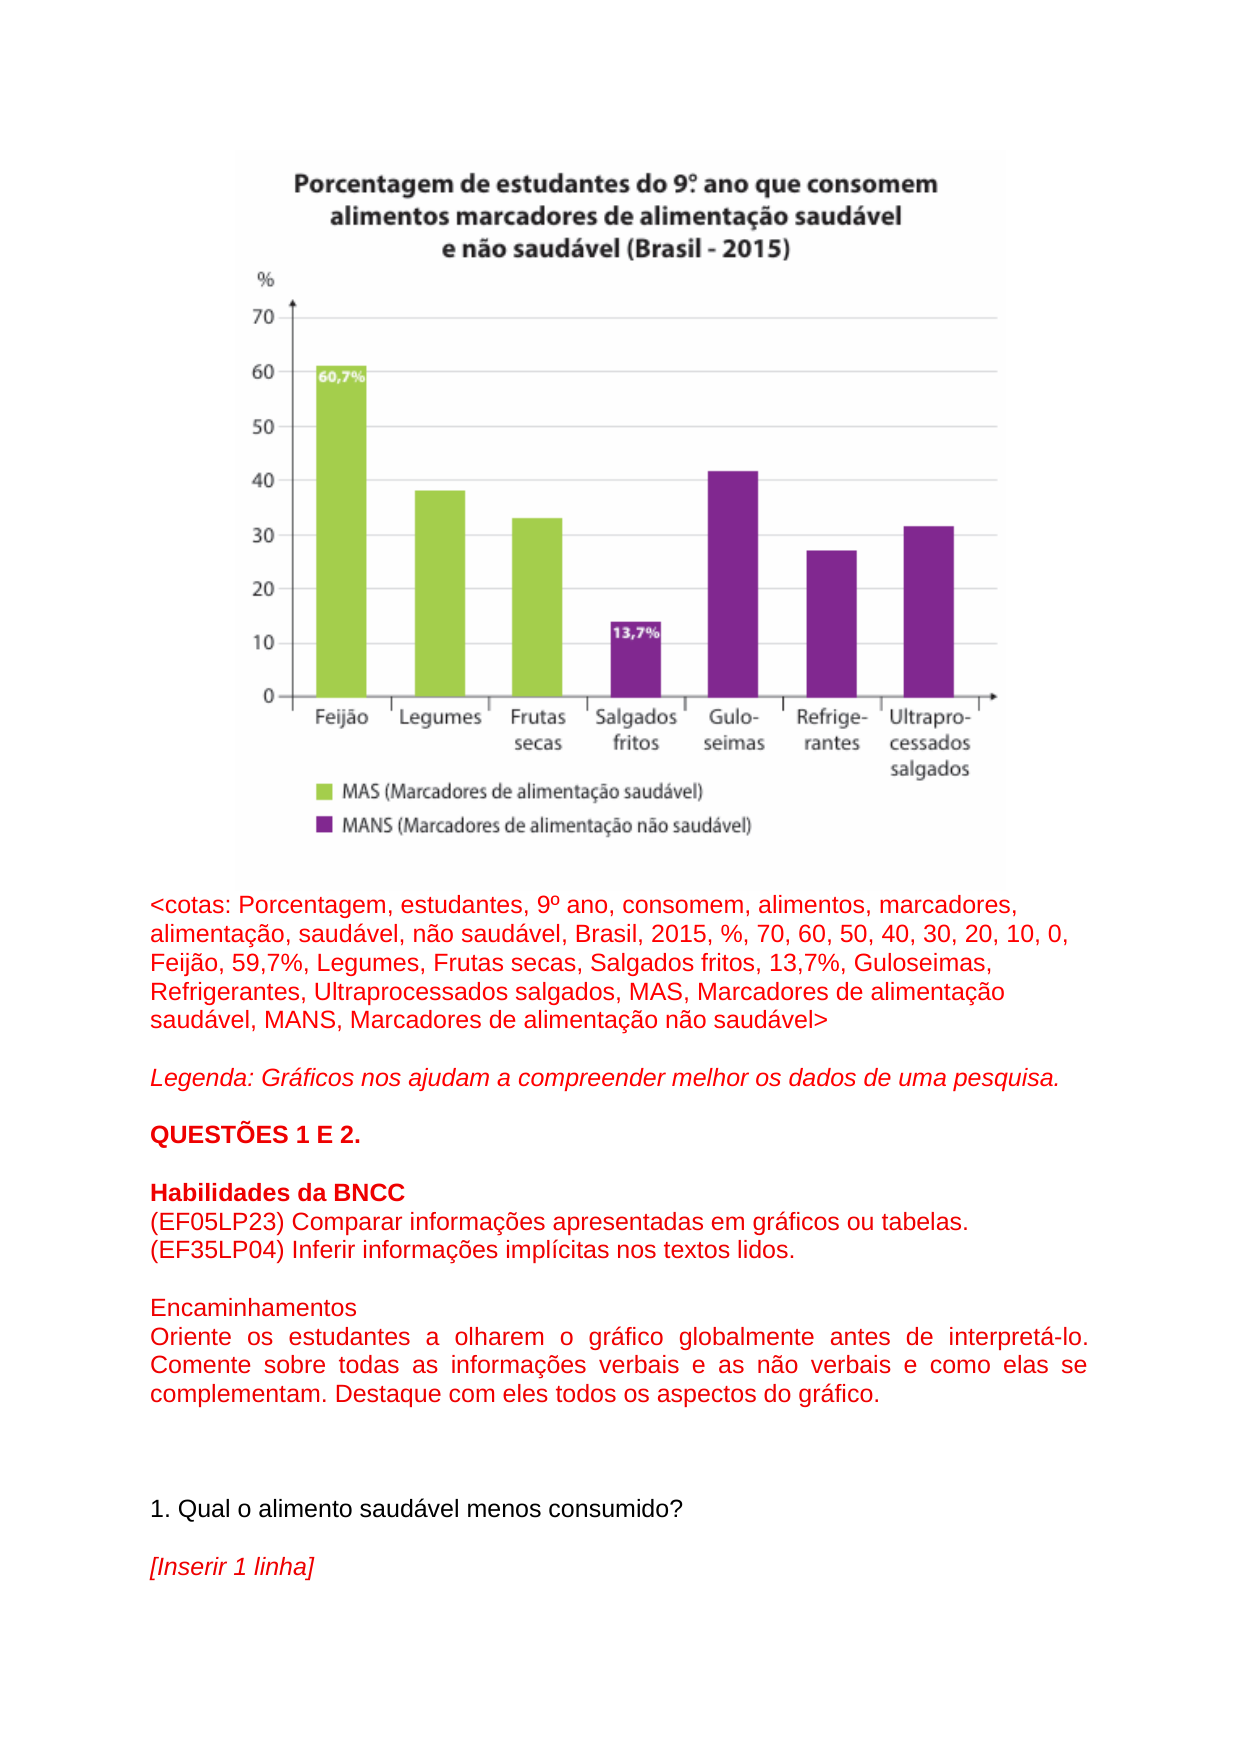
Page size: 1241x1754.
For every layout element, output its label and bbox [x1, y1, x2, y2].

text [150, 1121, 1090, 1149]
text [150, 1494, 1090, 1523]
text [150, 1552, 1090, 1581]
picture [234, 150, 1006, 891]
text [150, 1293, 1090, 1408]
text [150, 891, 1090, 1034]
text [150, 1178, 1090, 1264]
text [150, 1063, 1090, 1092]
